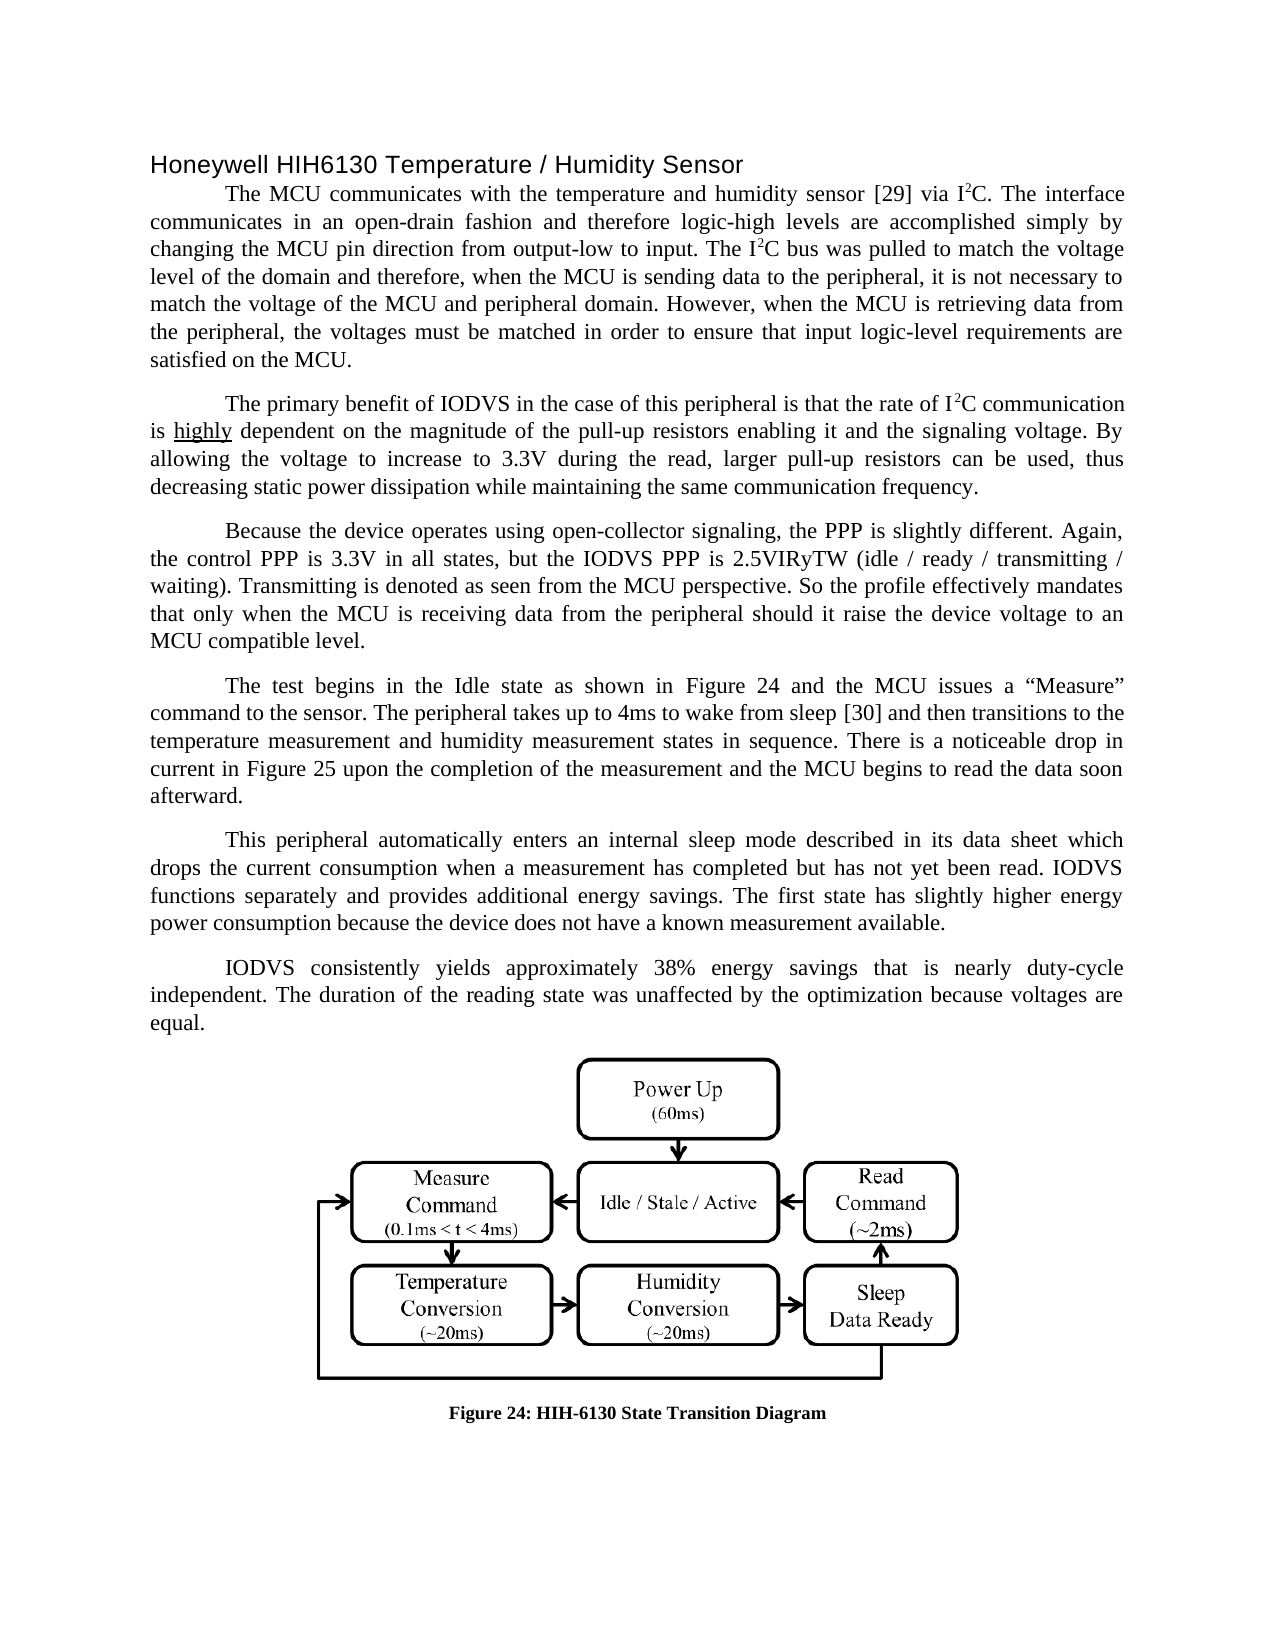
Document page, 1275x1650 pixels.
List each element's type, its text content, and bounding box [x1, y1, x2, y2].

text The primary benefit of IODVS in the case of this peripheral is that the rate of I2C communication is highly dependent on the magnitude of the pull-up resistors enabling it and the signaling voltage. By allowing the voltage to increase to 3.3V during the read, larger pull-up resistors can be used, thus decreasing static power dissipation while maintaining the same communication frequency. [150, 390, 1125, 499]
text Because the device operates using open-collector signaling, the PPP is slightly different. Again, the control PPP is 3.3V in all states, but the IODVS PPP is 2.5VIRyTW (idle / ready / transmitting / waiting). Transmitting is denoted as seen from the MCU perspective. So the profile effectively mandates that only when the MCU is receiving data from the peripheral should it raise the device voltage to an MCU compatible level. [150, 517, 1125, 654]
subtitle Honeywell HIH6130 Temperature / Humidity Sensor [150, 150, 1125, 179]
picture [312, 1053, 963, 1384]
text The test begins in the Idle state as shown in Figure 23 and the MCU issues a “Measure” command to the sensor. The peripheral takes up to 4ms to wake from sleep and then transitions to the temperature measurement and humidity measurement states in sequence. There is a noticeable drop in current in Figure 24 upon the completion of the measurement and the MCU begins to read the data soon afterward. [150, 672, 1125, 808]
text This peripheral automatically enters an internal sleep mode described in its data sheet which drops the current consumption when a measurement has completed but has not yet been read. IODVS functions separately and provides additional energy savings. The first state has slightly higher energy power consumption because the device does not have a known measurement available. [150, 826, 1125, 936]
text The MCU communicates with the temperature and humidity sensor via I2C. The interface communicates in an open-drain fashion and therefore logic-high levels are accomplished simply by changing the MCU pin direction from output-low to input. The I2C bus was pulled to match the voltage level of the domain and therefore, when the MCU is sending data to the peripheral, it is not necessary to match the voltage of the MCU and peripheral domain. However, when the MCU is retrieving data from the peripheral, the voltages must be matched in order to ensure that input logic-level requirements are satisfied on the MCU. [150, 180, 1125, 372]
text IODVS consistently yields approximately 38% energy savings that is nearly duty-cycle independent. The duration of the reading state was unaffected by the optimization because voltages are equal. [150, 953, 1125, 1035]
